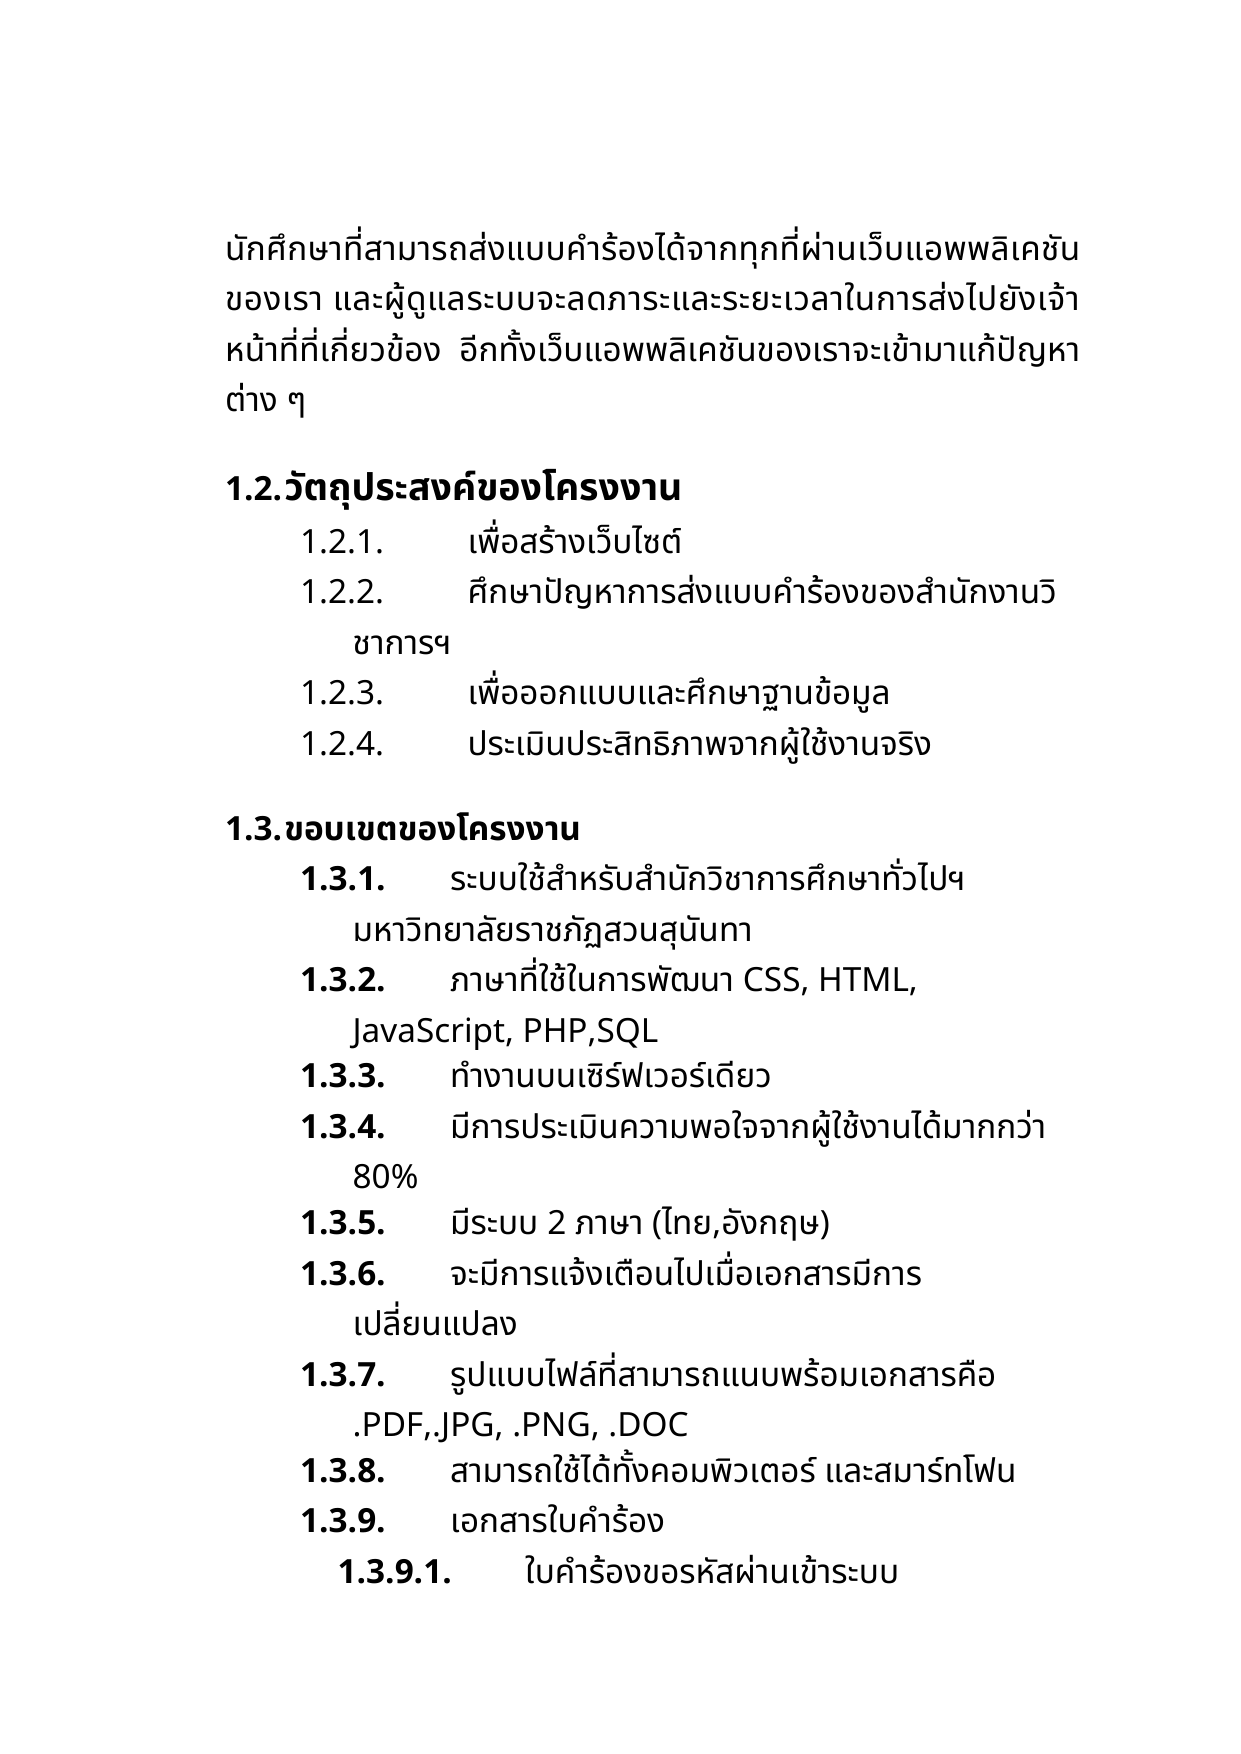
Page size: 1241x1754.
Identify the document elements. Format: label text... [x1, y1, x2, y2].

list จะมีการแจ้งเตือนไปเมื่อเอกสารมีการเปลี่ยนแปลง [300, 1249, 1063, 1350]
list วัตถุประสงค์ของโครงงาน [225, 461, 1063, 517]
list สามารถใช้ได้ทั้งคอมพิวเตอร์ และสมาร์ทโฟน [300, 1446, 1063, 1497]
list เพื่อออกแบบและศึกษาฐานข้อมูล [300, 669, 1063, 720]
list ใบคำร้องขอรหัสผ่านเข้าระบบ [337, 1548, 1063, 1598]
list ประเมินประสิทธิภาพจากผู้ใช้งานจริง [300, 720, 1063, 770]
list ทำงานบนเซิร์ฟเวอร์เดียว [300, 1052, 1063, 1103]
list ภาษาที่ใช้ในการพัฒนา CSS, HTML, JavaScript, PHP,SQL [300, 956, 1063, 1052]
list ขอบเขตของโครงงาน [225, 804, 1063, 855]
list ระบบใช้สำหรับสำนักวิชาการศึกษาทั่วไปฯ มหาวิทยาลัยราชภัฏสวนสุนันทา [300, 855, 1063, 956]
list รูปแบบไฟล์ที่สามารถแนบพร้อมเอกสารคือ .PDF,.JPG, .PNG, .DOC [300, 1350, 1063, 1446]
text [225, 225, 1081, 427]
list เพื่อสร้างเว็บไซต์ [300, 517, 1063, 568]
list เอกสารใบคำร้อง [300, 1497, 1063, 1548]
list ศึกษาปัญหาการส่งแบบคำร้องของสำนักงานวิชาการฯ [300, 568, 1063, 669]
list มีระบบ 2 ภาษา (ไทย,อังกฤษ) [300, 1199, 1063, 1249]
list มีการประเมินความพอใจจากผู้ใช้งานได้มากกว่า 80% [300, 1103, 1063, 1199]
